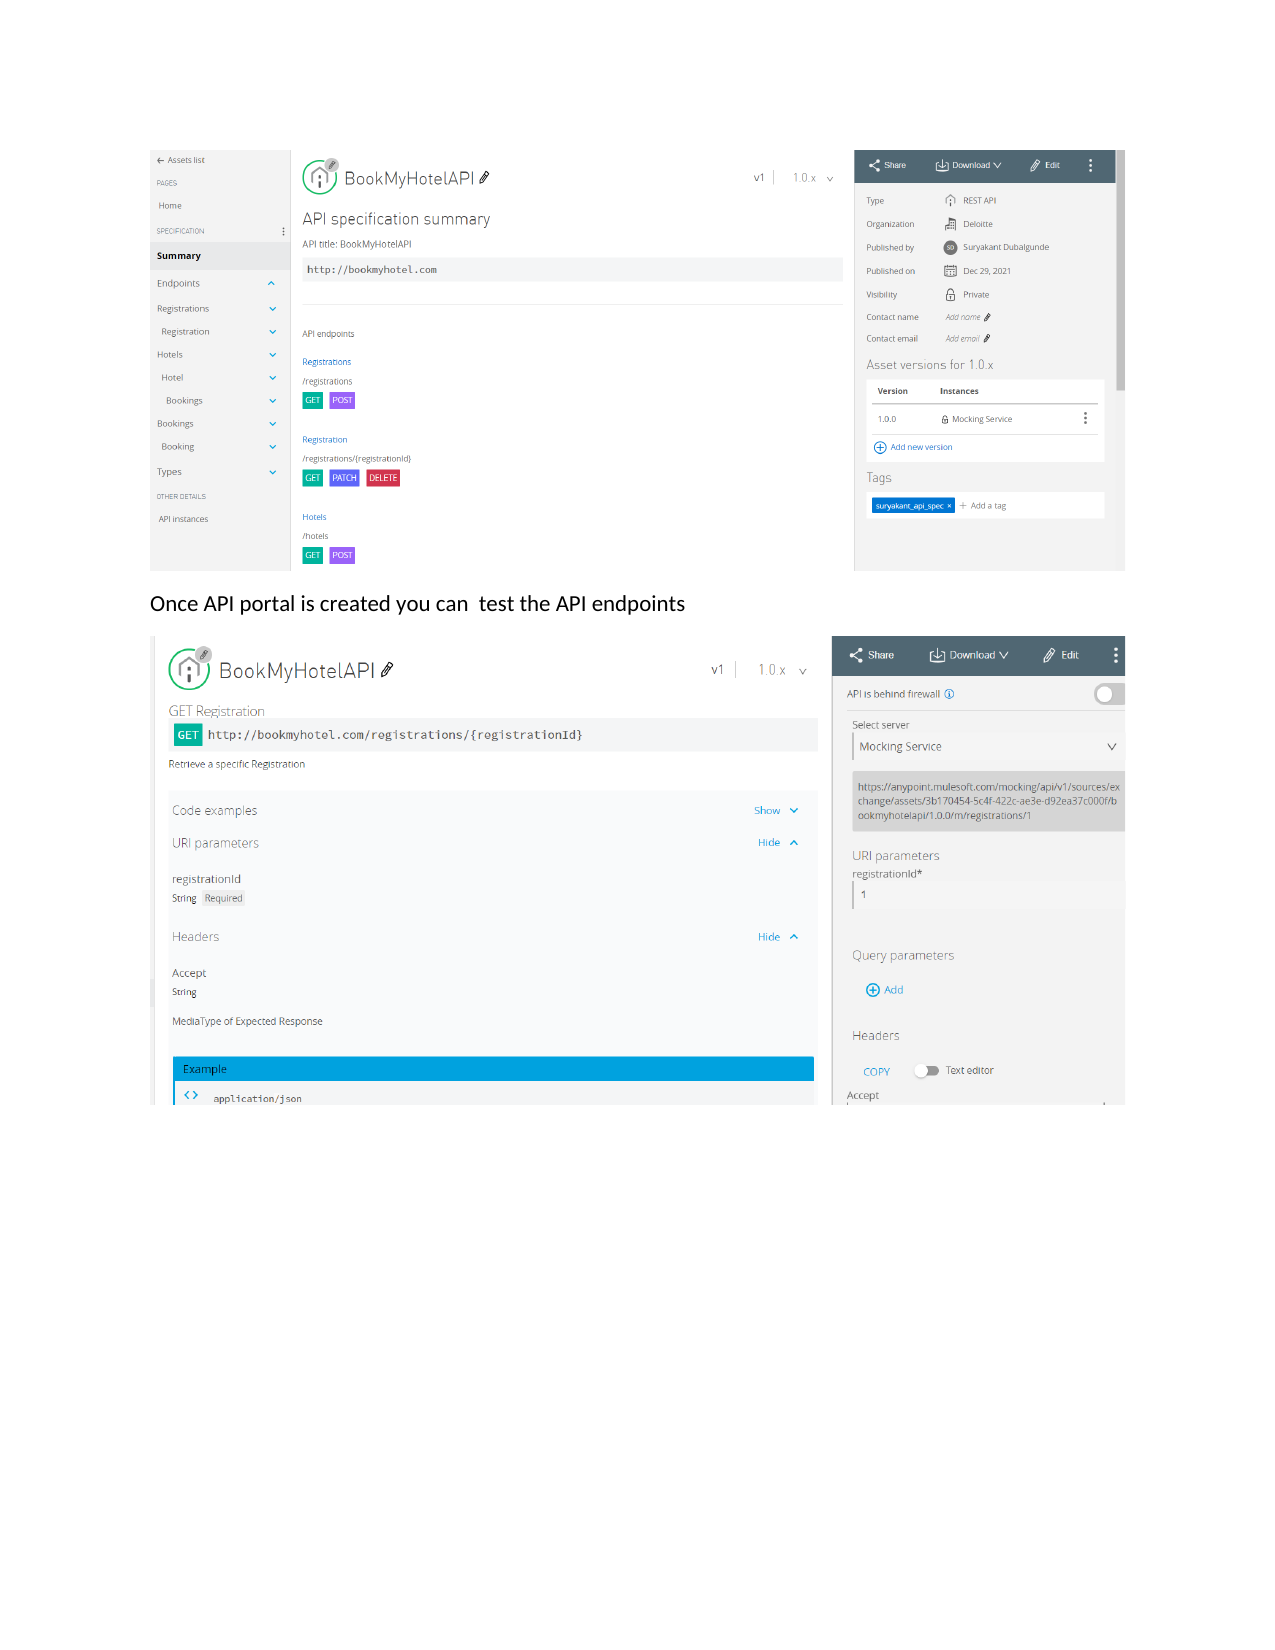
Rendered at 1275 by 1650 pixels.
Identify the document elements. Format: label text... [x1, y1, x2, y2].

picture [150, 636, 1125, 1105]
picture [150, 150, 1125, 571]
text Once API portal is created you can test the API endpoints [150, 589, 1125, 617]
